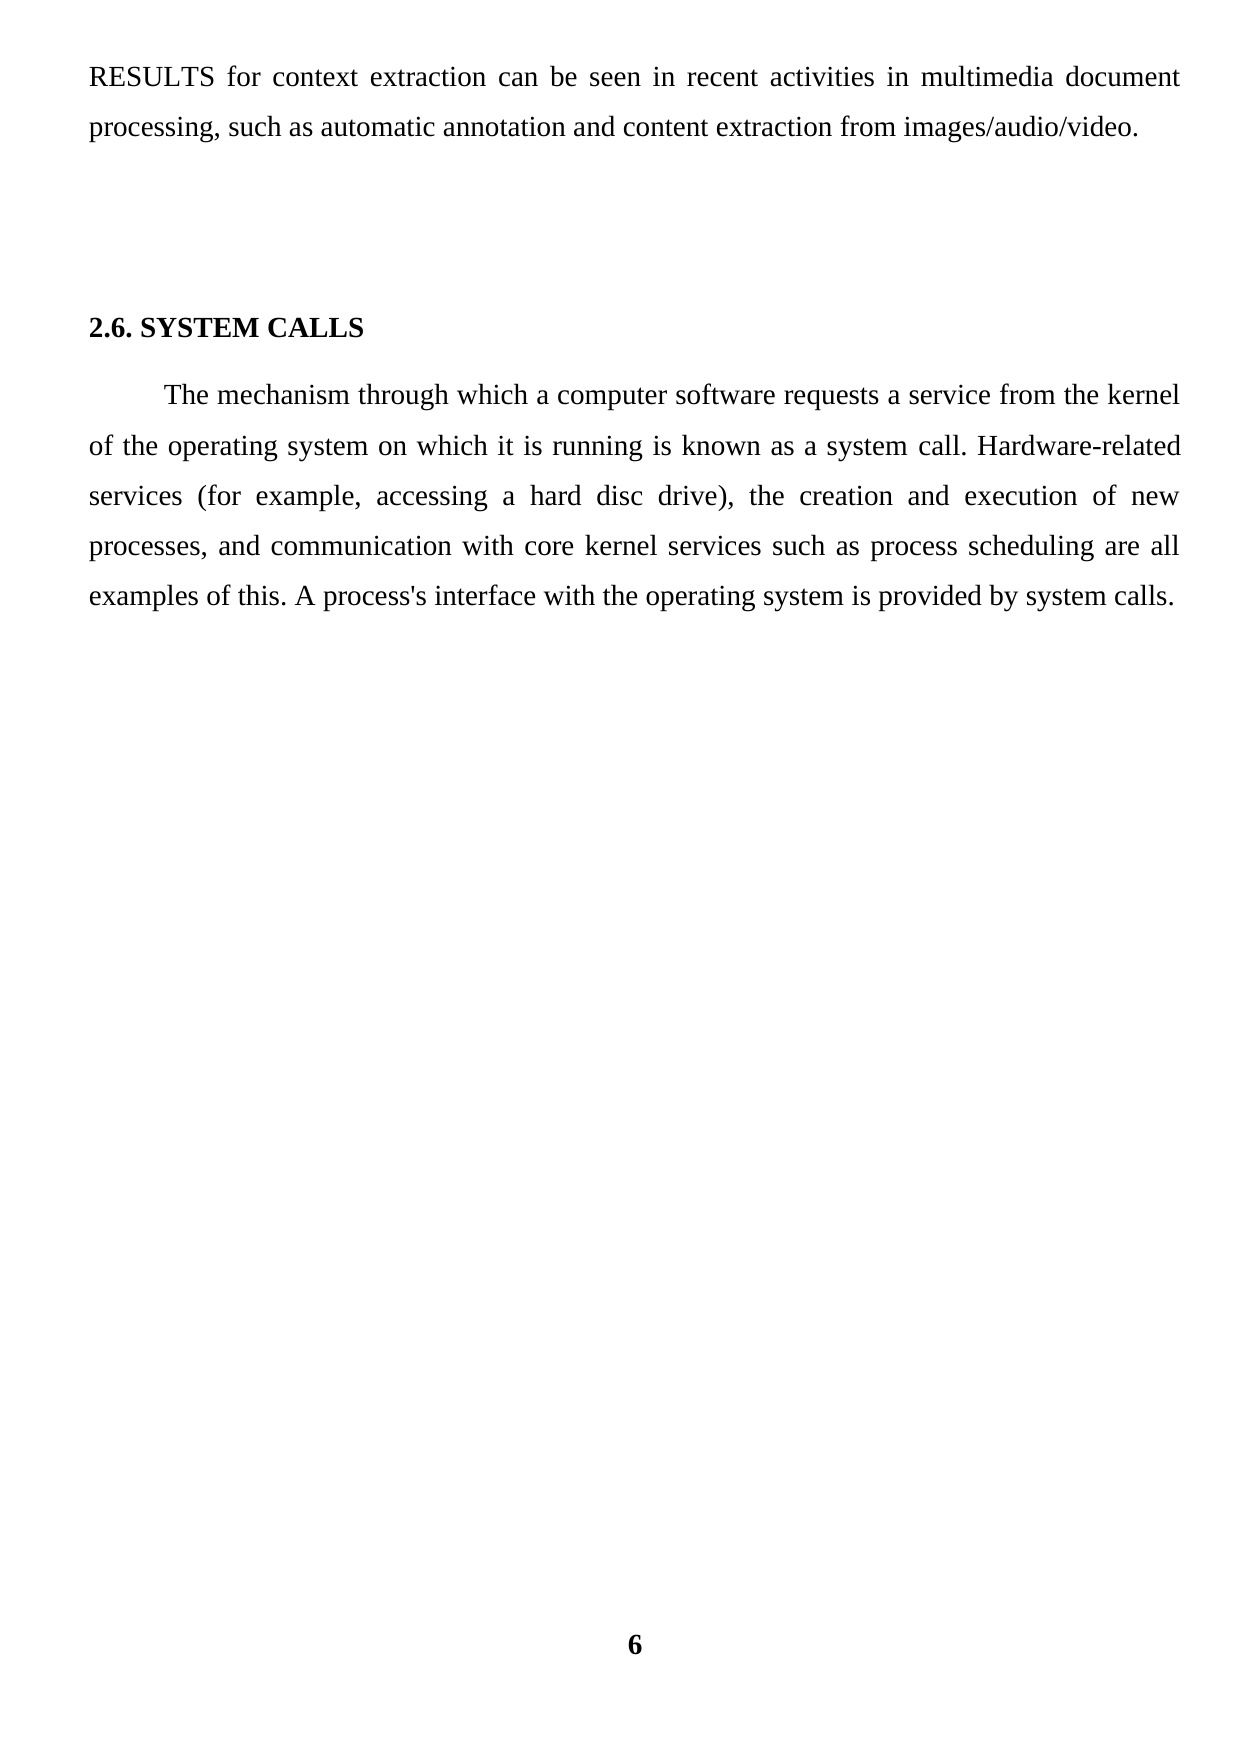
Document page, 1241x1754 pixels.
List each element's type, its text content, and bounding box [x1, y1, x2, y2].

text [89, 59, 1181, 143]
text 2.6. SYSTEM CALLS [89, 310, 1181, 344]
text The mechanism through which a computer software requests a service from the kernel of the operating system on which it is running is known as a system call. Hardware-related services (for example, accessing a hard disc drive), the creation and execution of new processes, and communication with core kernel services such as process scheduling are all examples of this. A process's interface with the operating system is provided by system calls. [89, 377, 1181, 612]
